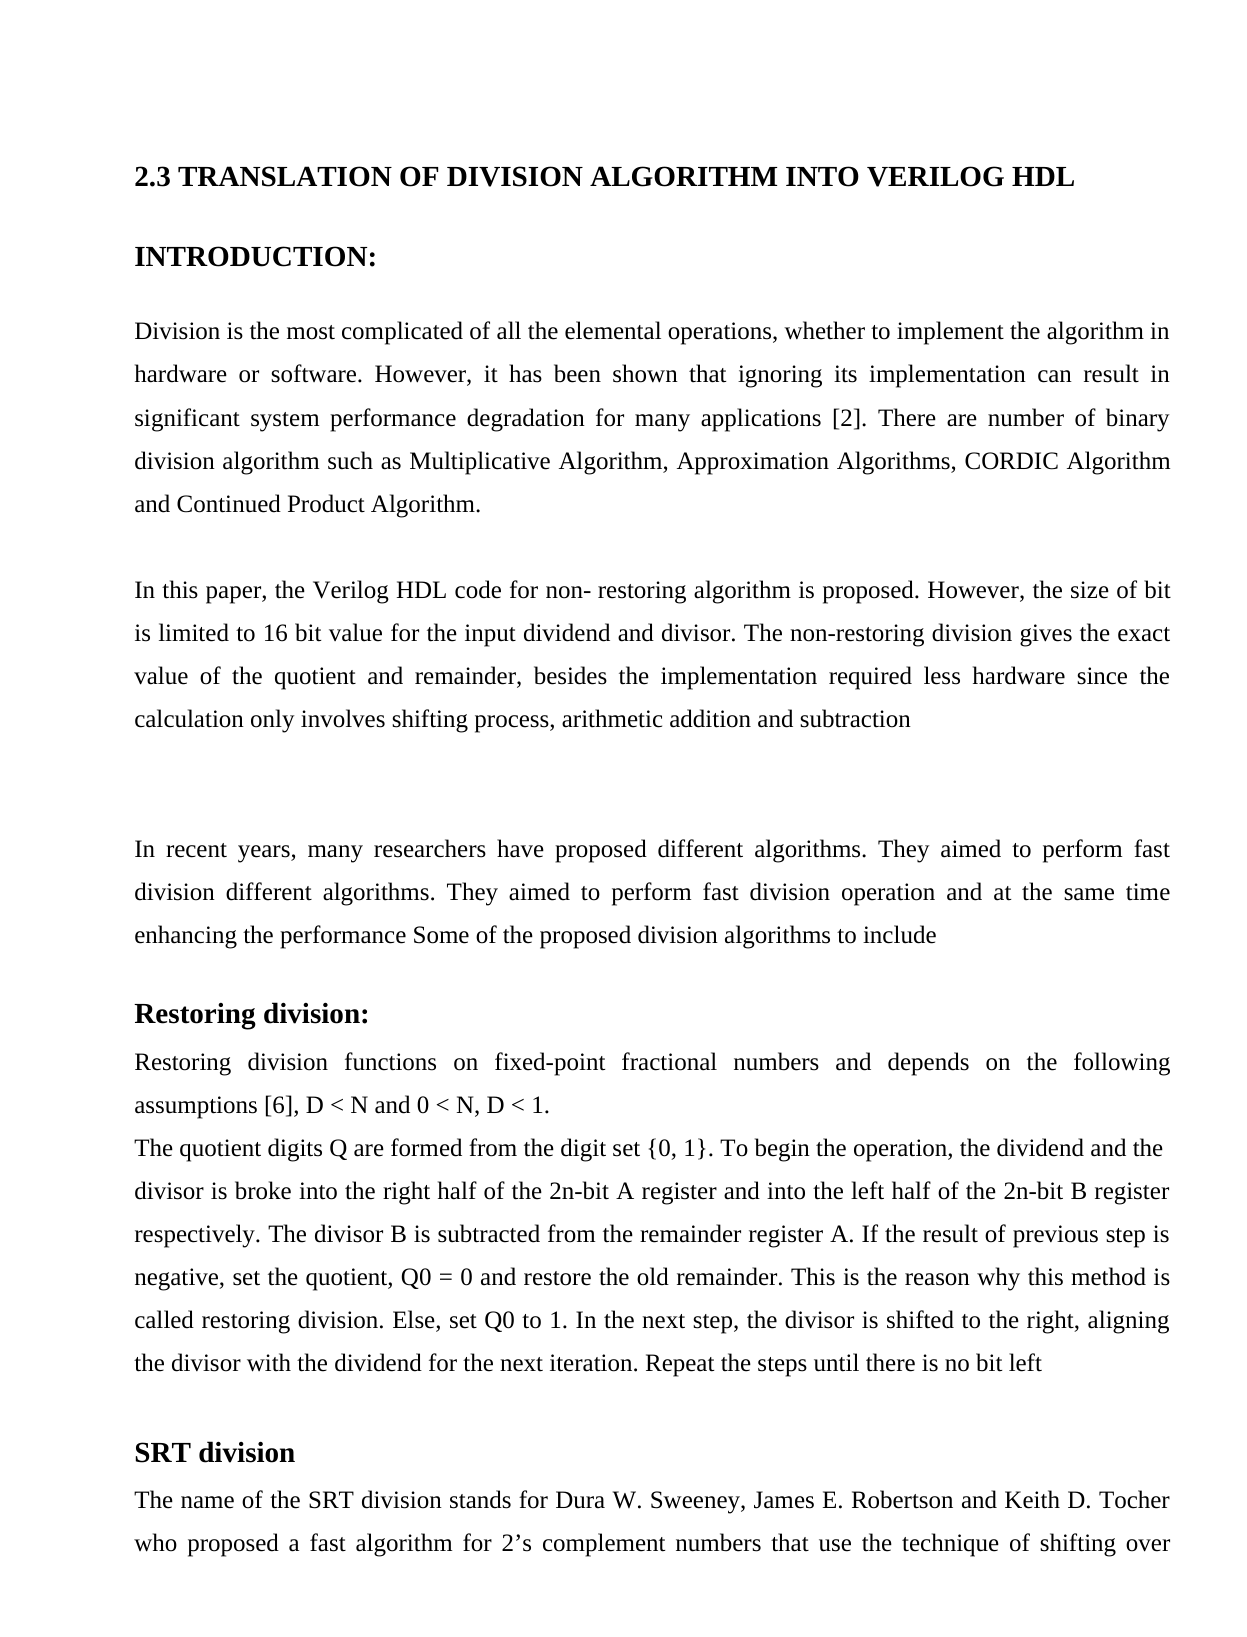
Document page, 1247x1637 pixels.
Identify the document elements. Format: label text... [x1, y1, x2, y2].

text In recent years, many researchers have proposed different algorithms. They aimed to perform fast division different algorithms. They aimed to perform fast division operation and at the same time enhancing the performance Some of the proposed division algorithms to include [134, 834, 1171, 949]
text divisor is broke into the right half of the 2n-bit A register and into the left half of the 2n-bit B register respectively. The divisor B is subtracted from the remainder register A. If the result of previous step is negative, set the quotient, Q0 = 0 and restore the old remainder. This is the reason why this method is called restoring division. Else, set Q0 to 1. In the next step, the divisor is shifted to the right, aligning the divisor with the dividend for the next iteration. Repeat the steps until there is no bit left [134, 1176, 1171, 1377]
text The quotient digits Q are formed from the digit set {0, 1}. To begin the operation, the dividend and the [134, 1133, 1171, 1162]
subtitle 2.3 TRANSLATION OF DIVISION ALGORITHM INTO VERILOG HDL [134, 159, 1171, 193]
text Restoring division: [134, 996, 1171, 1030]
text SRT division [134, 1435, 1171, 1468]
text Restoring division functions on fixed-point fractional numbers and depends on the following assumptions [6], D < N and 0 < N, D < 1. [134, 1047, 1171, 1118]
text In this paper, the Verilog HDL code for non- restoring algorithm is proposed. However, the size of bit is limited to 16 bit value for the input dividend and divisor. The non-restoring division gives the exact value of the quotient and remainder, besides the implementation required less hardware since the calculation only involves shifting process, arithmetic addition and subtraction [134, 575, 1171, 733]
text Division is the most complicated of all the elemental operations, whether to implement the algorithm in hardware or software. However, it has been shown that ignoring its implementation can result in significant system performance degradation for many applications [2]. There are number of binary division algorithm such as Multiplicative Algorithm, Approximation Algorithms, CORDIC Algorithm and Continued Product Algorithm. [134, 316, 1171, 518]
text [134, 1485, 1171, 1557]
text INTRODUCTION: [134, 239, 1171, 273]
